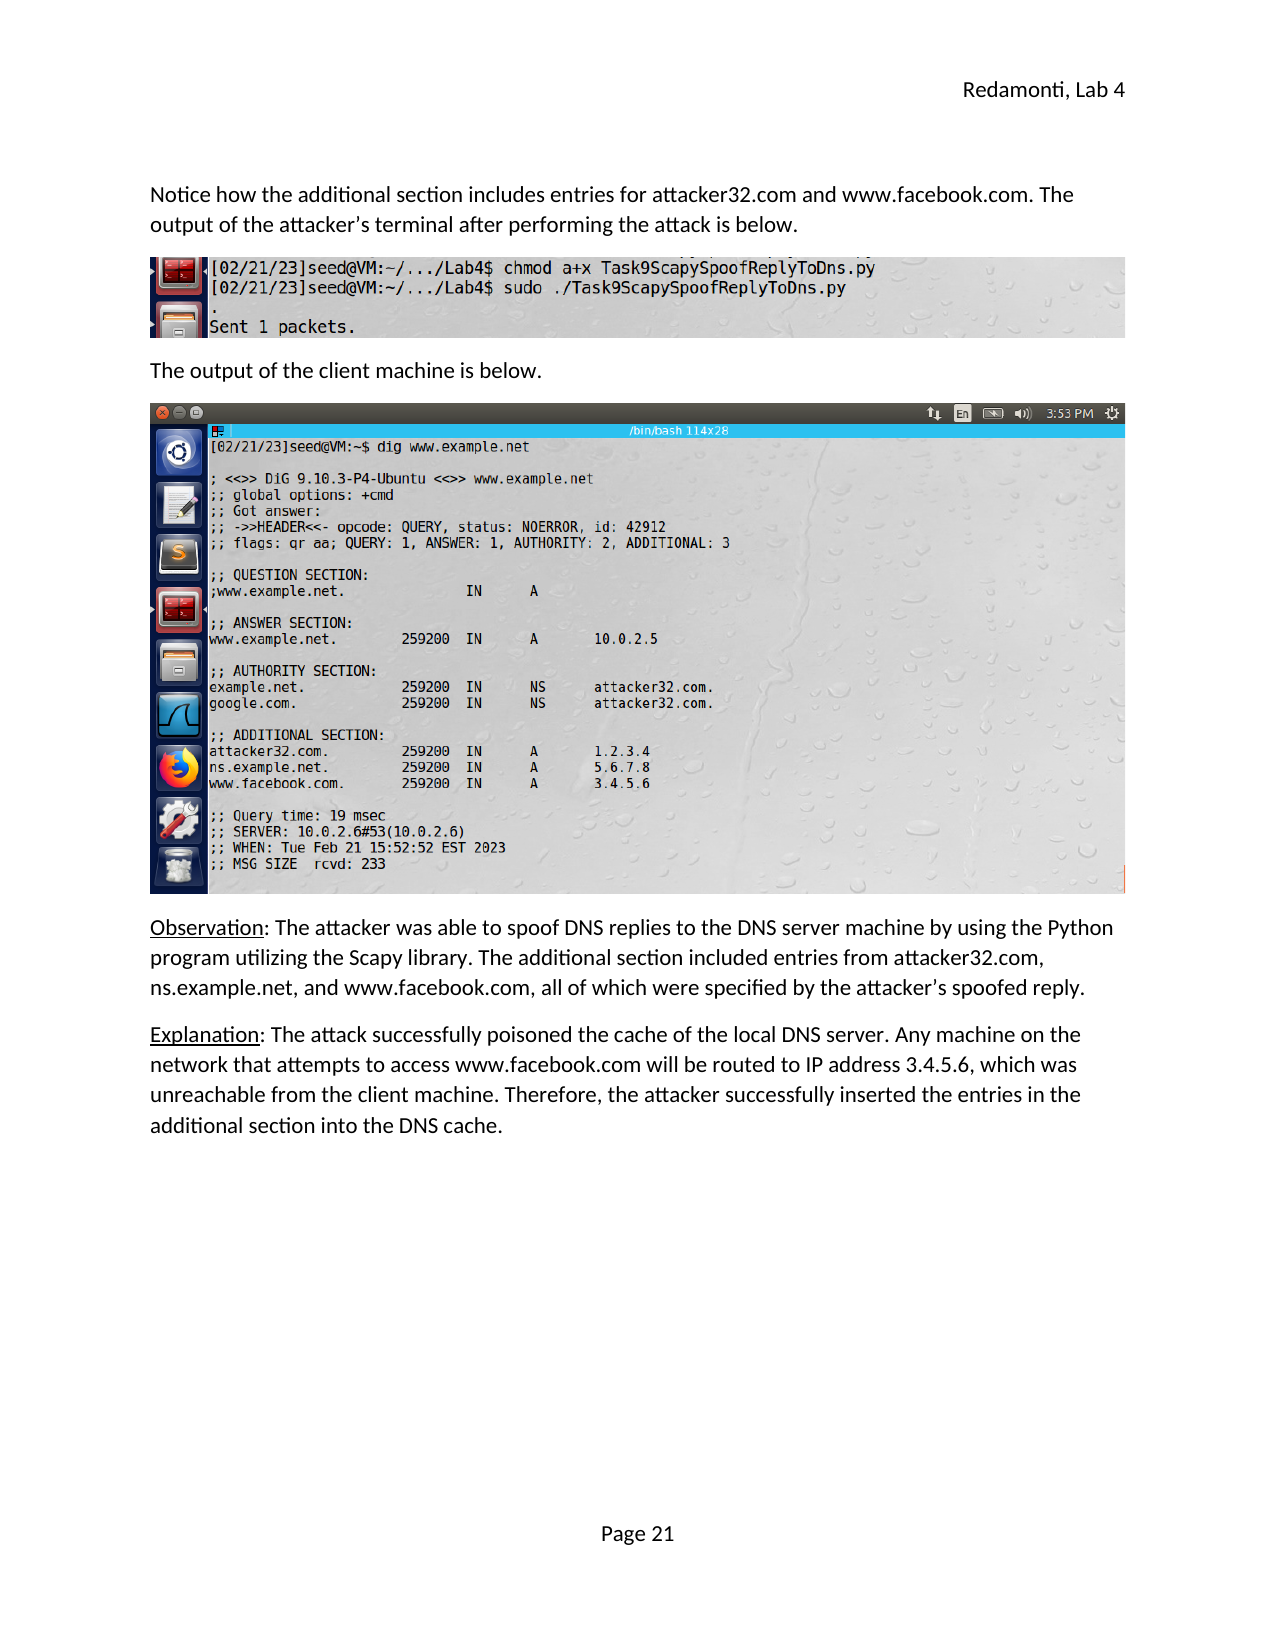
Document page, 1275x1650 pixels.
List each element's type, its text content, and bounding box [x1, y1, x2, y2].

picture [150, 403, 1125, 894]
text Observation: The attacker was able to spoof DNS replies to the DNS server machine by using the Python program utilizing the Scapy library. The additional section included entries from attacker32.com, ns.example.net, and www.facebook.com, all of which were specified by the attacker’s spoofed reply. [150, 913, 1125, 1001]
text Explanation: The attack successfully poisoned the cache of the local DNS server. Any machine on the network that attempts to access www.facebook.com will be routed to IP address 3.4.5.6, which was unreachable from the client machine. Therefore, the attacker successfully inserted the entries in the additional section into the DNS cache. [150, 1020, 1125, 1139]
picture [150, 257, 1125, 338]
text The output of the client machine is below. [150, 356, 1125, 384]
text Notice how the additional section includes entries for attacker32.com and www.facebook.com. The output of the attacker’s terminal after performing the attack is below. [150, 150, 1125, 238]
